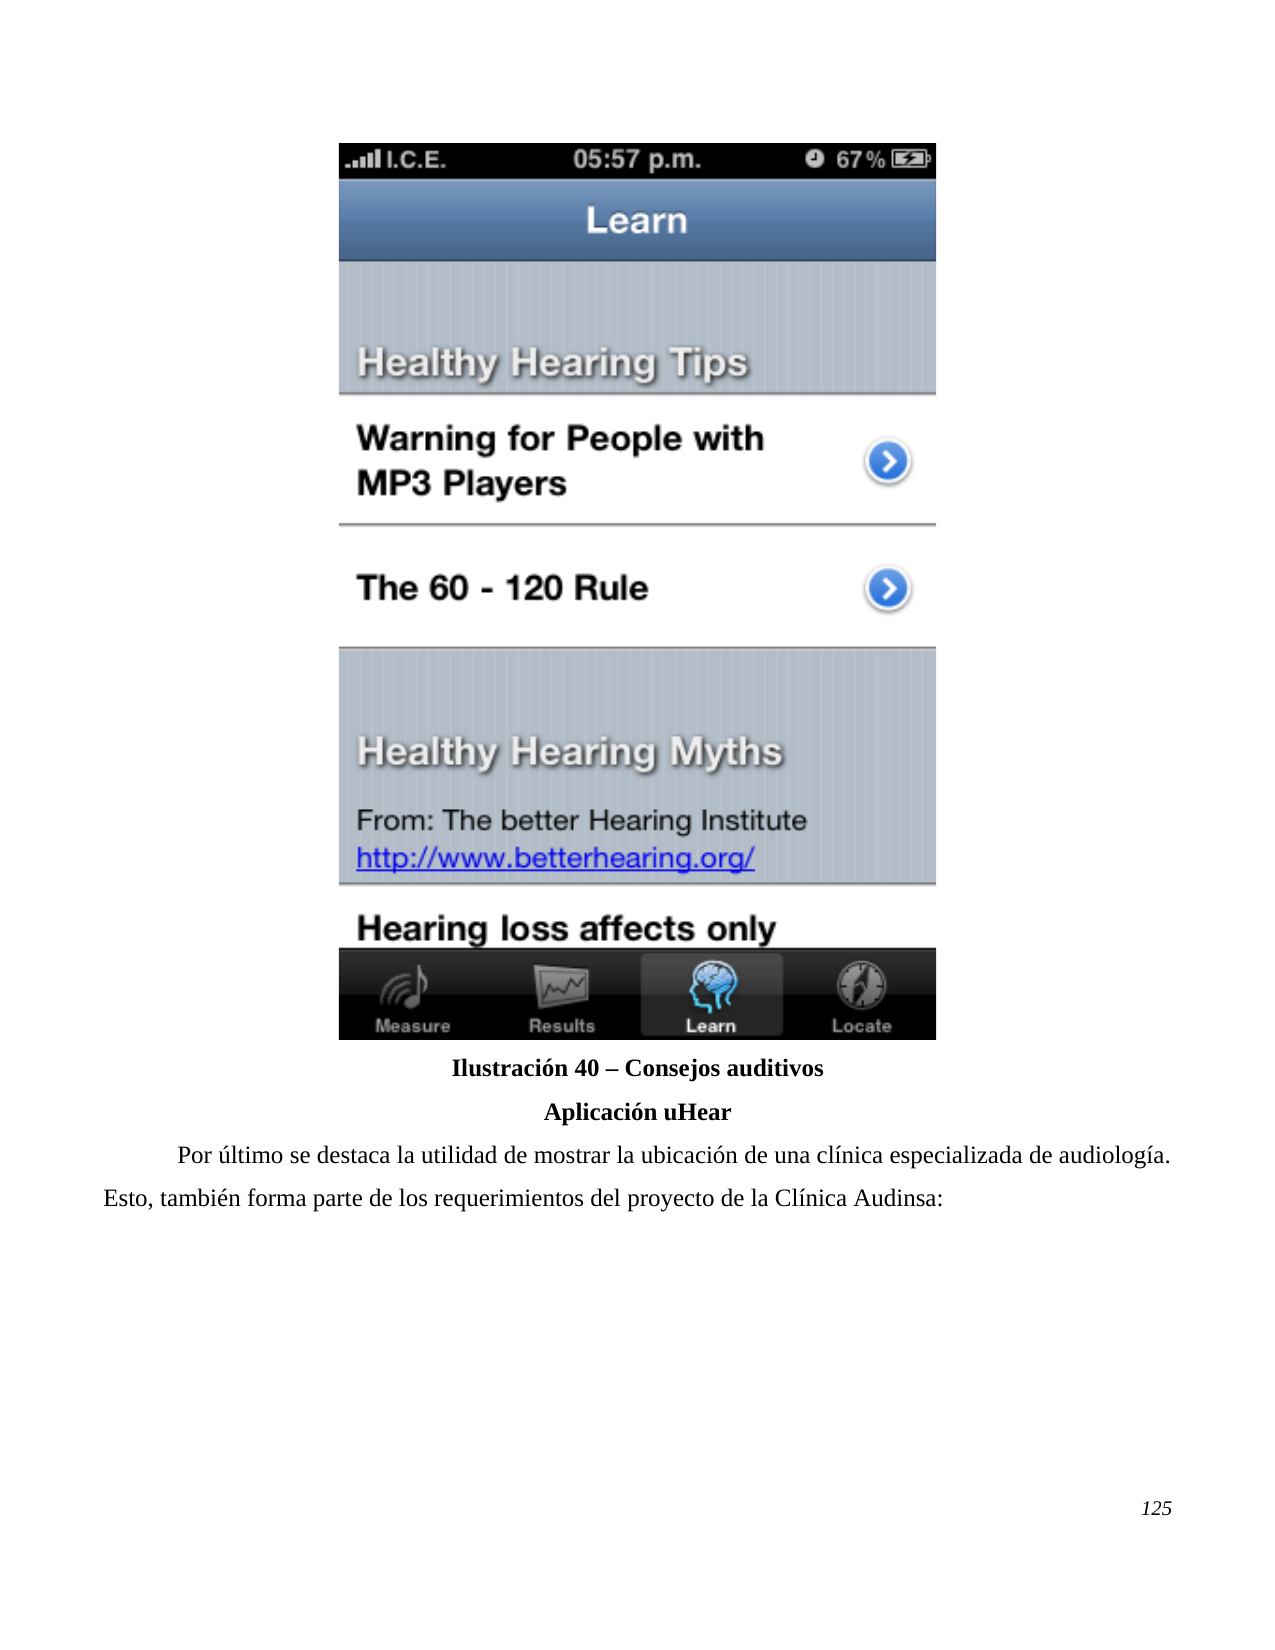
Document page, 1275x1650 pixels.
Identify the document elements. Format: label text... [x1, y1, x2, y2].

text Ilustración 40 – Consejos auditivos [103, 1053, 1172, 1082]
picture [338, 143, 937, 1040]
text Por último se destaca la utilidad de mostrar la ubicación de una clínica especializada de audiología. Esto, también forma parte de los requerimientos del proyecto de la Clínica Audinsa: [103, 1140, 1172, 1212]
text Aplicación uHear [103, 1097, 1172, 1125]
